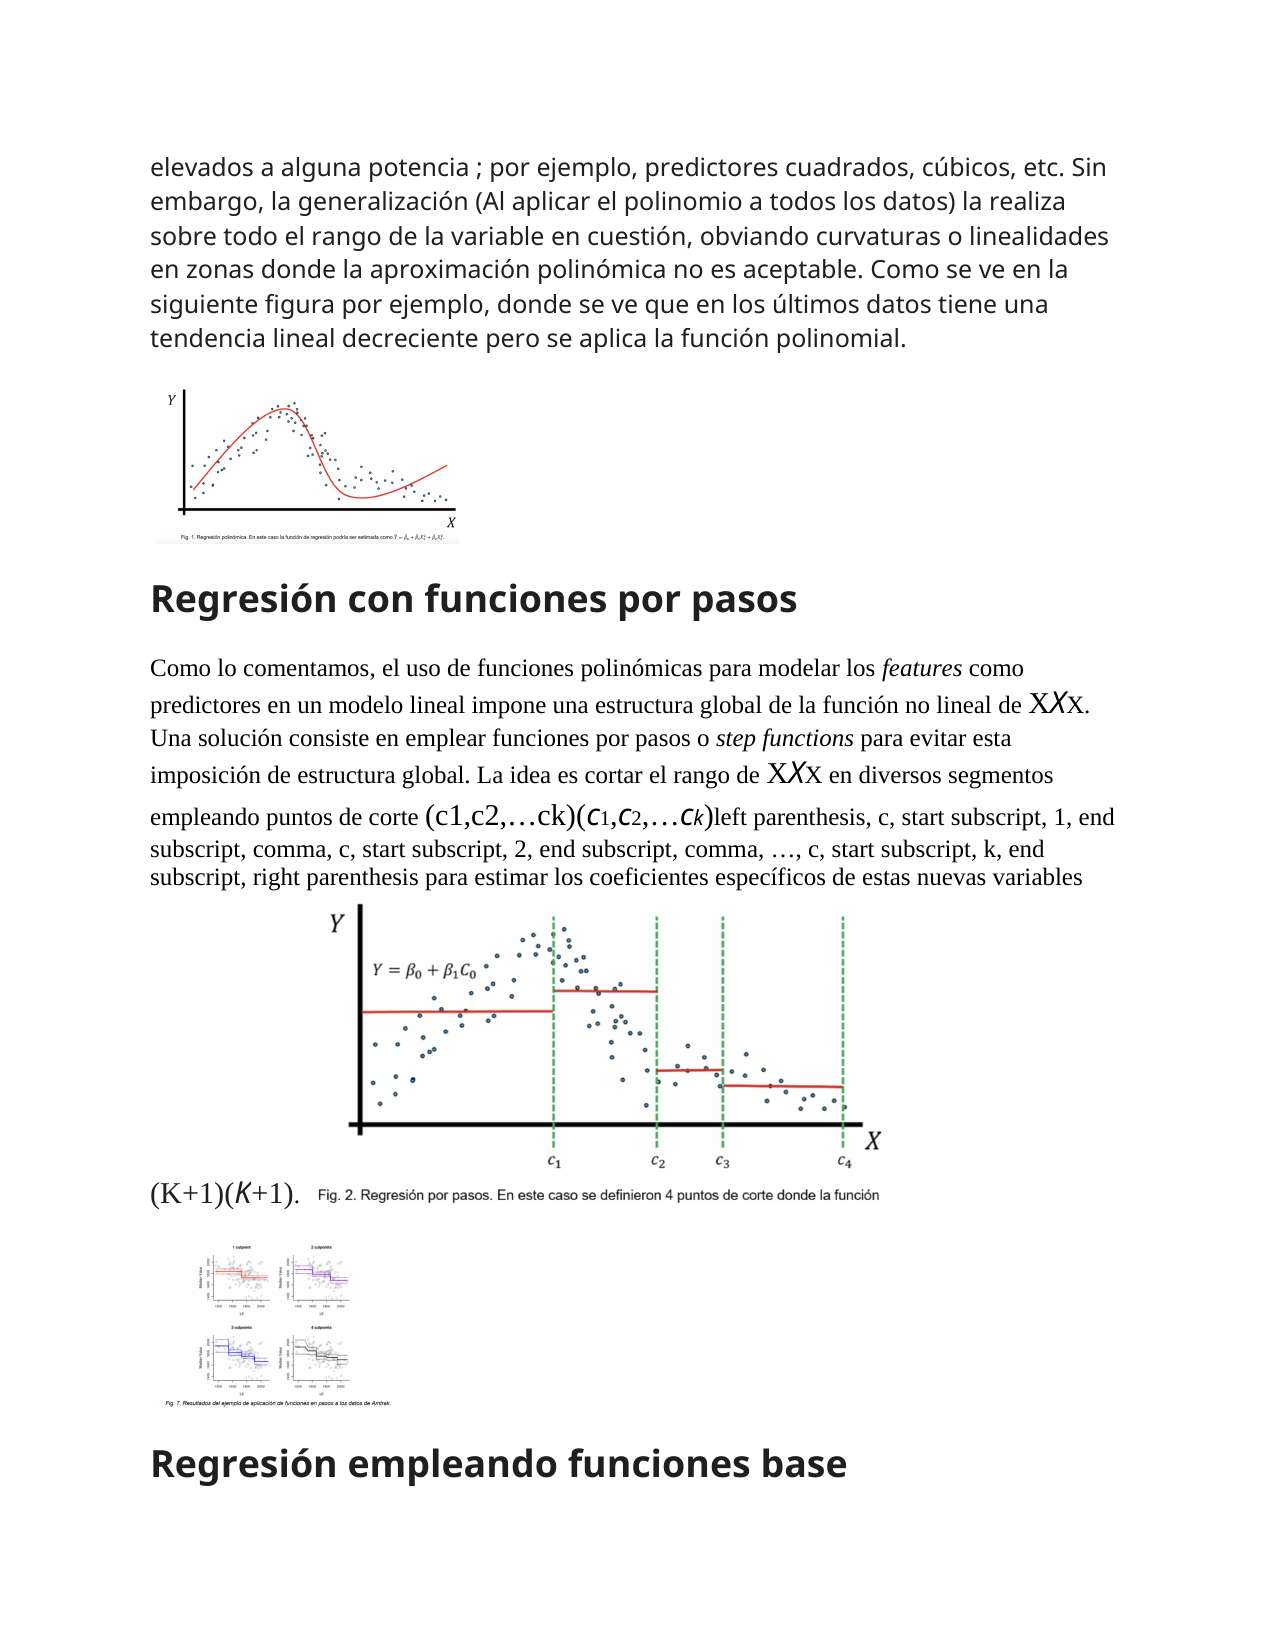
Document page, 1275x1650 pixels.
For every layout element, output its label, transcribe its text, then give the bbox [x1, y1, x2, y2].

picture [306, 891, 892, 1203]
text Regresión con funciones por pasos [150, 573, 1125, 624]
picture [156, 383, 458, 544]
picture [150, 1241, 395, 1408]
text Regresión empleando funciones base [150, 1437, 1125, 1488]
